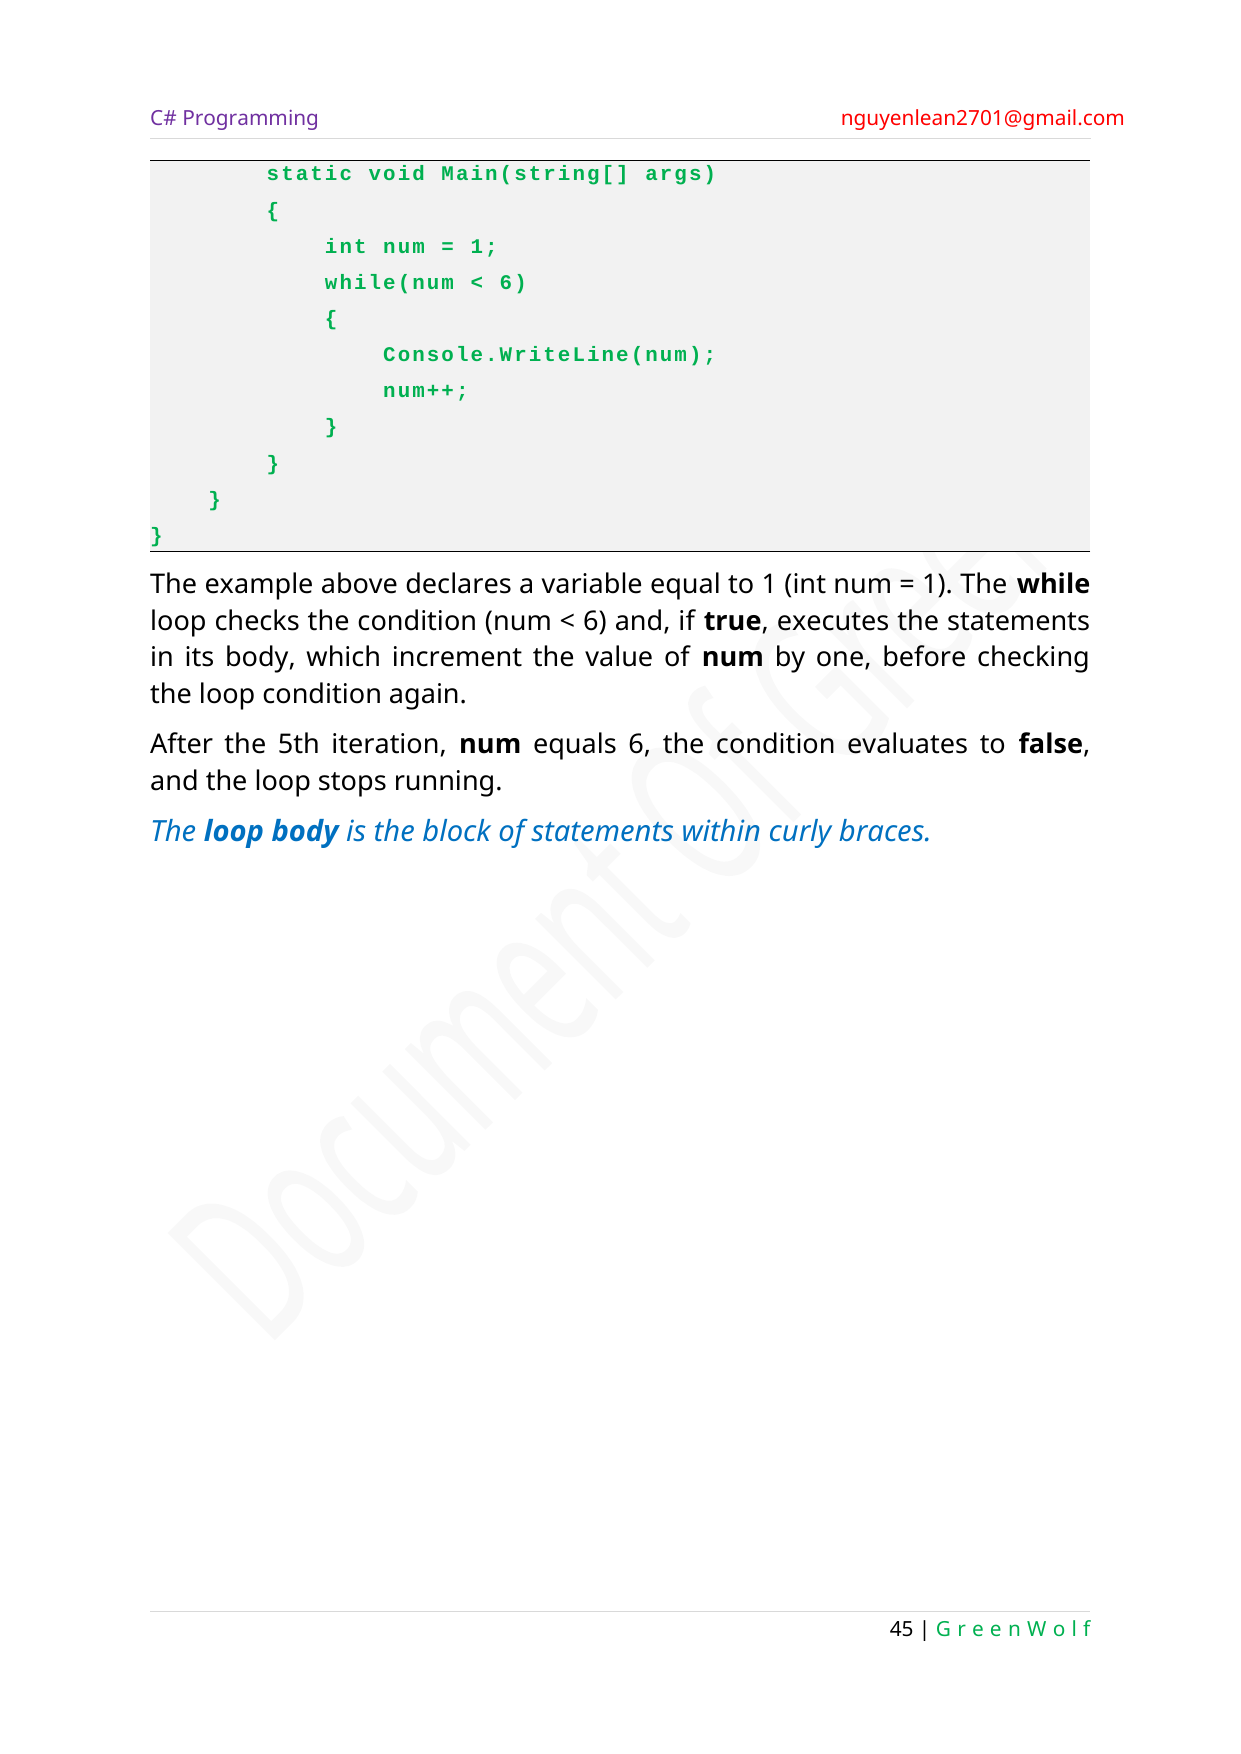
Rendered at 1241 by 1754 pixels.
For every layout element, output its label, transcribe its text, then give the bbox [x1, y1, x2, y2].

text static void Main(string[] args) [150, 161, 1090, 187]
text { [150, 196, 1090, 223]
text } [150, 449, 1090, 476]
text { [150, 305, 1090, 332]
text The example above declares a variable equal to 1 (int num = 1). The while loop checks the condition (num < 6) and, if true, executes the statements in its body, which increment the value of num by one, before checking the loop condition again. [150, 564, 1090, 712]
text After the 5th iteration, num equals 6, the condition evaluates to false, and the loop stops running. [150, 724, 1090, 798]
text } [150, 413, 1090, 440]
text } [150, 486, 1090, 512]
text num++; [150, 377, 1090, 404]
text int num = 1; [150, 233, 1090, 259]
text } [150, 522, 1090, 551]
text The loop body is the block of statements within curly braces. [150, 810, 1090, 850]
text Console.WriteLine(num); [150, 341, 1090, 368]
text while(num < 6) [150, 269, 1090, 296]
